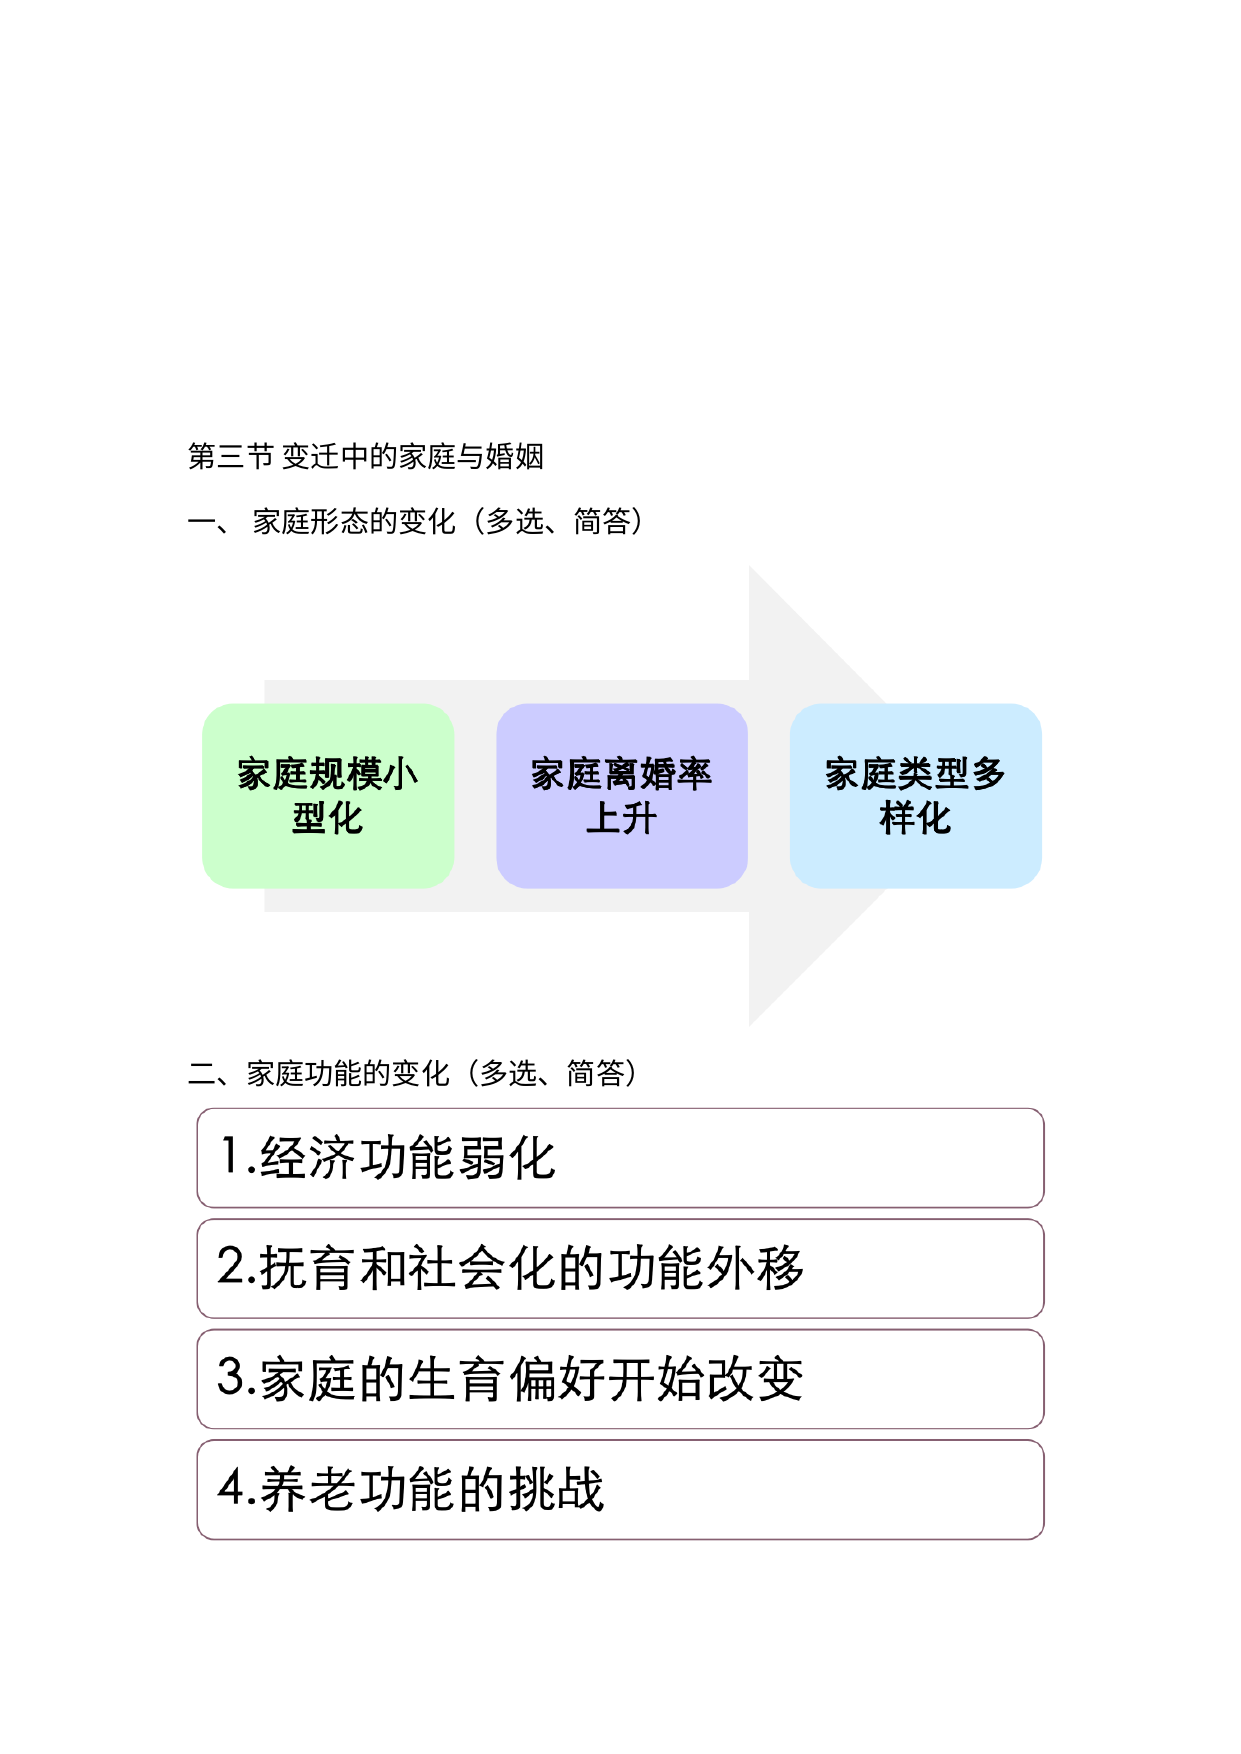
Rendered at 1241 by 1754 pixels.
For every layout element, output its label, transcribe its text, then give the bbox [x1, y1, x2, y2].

picture [187, 1104, 1052, 1545]
picture [187, 552, 1052, 1040]
text 一、 家庭形态的变化（多选、简答） [187, 487, 1053, 552]
text 第三节 变迁中的家庭与婚姻 [187, 422, 1053, 487]
